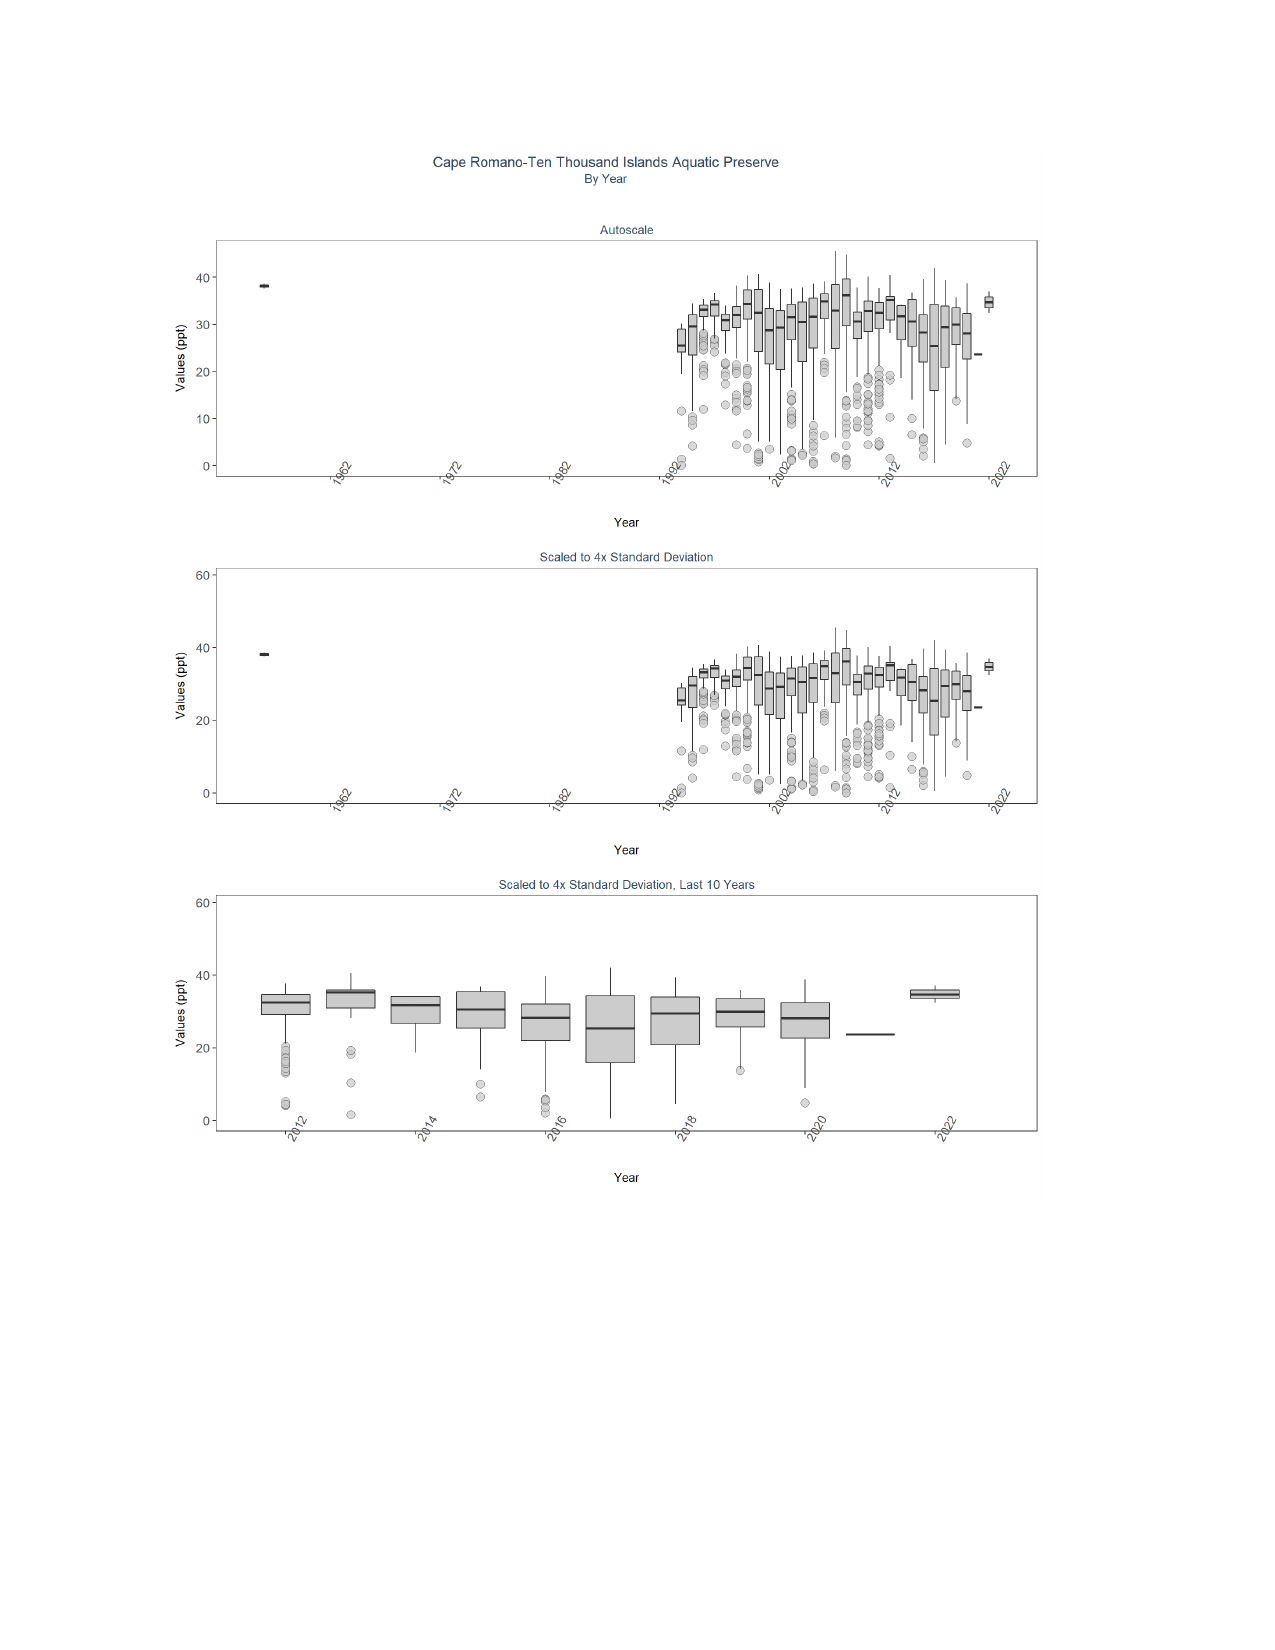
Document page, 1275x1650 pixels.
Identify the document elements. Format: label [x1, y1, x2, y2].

picture [168, 150, 1044, 1200]
